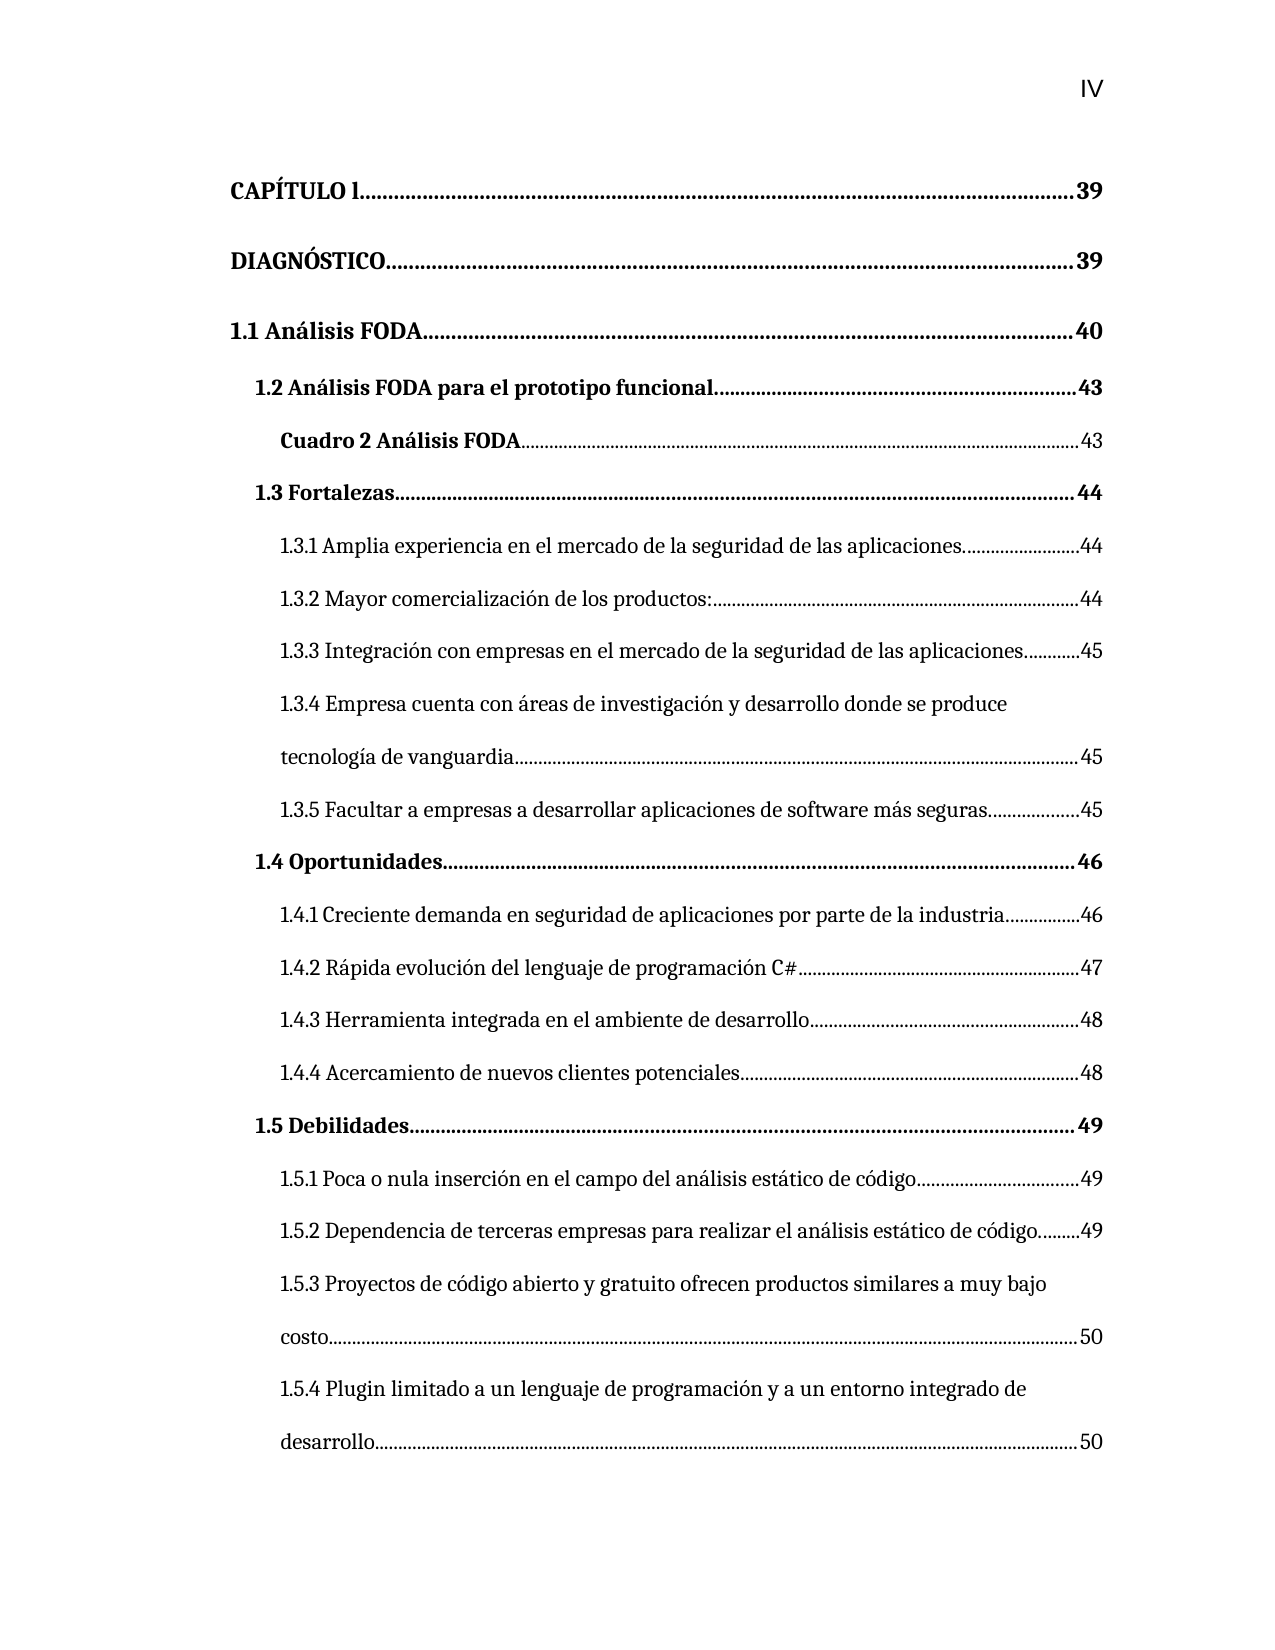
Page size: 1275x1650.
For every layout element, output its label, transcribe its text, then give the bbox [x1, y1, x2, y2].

text 1.3.4 Empresa cuenta con áreas de investigación y desarrollo donde se produce tecnología de vanguardia. 45 [280, 691, 1104, 770]
text 1.3.3 Integración con empresas en el mercado de la seguridad de las aplicaciones. 45 [280, 638, 1104, 664]
text 1.4 Oportunidades 46 [255, 849, 1104, 875]
text 1.1 Análisis FODA 40 [230, 317, 1104, 346]
text Cuadro 2 Análisis FODA 43 [280, 427, 1104, 454]
text 1.5 Debilidades 49 [255, 1113, 1104, 1139]
text CAPÍTULO l 39 [230, 177, 1104, 206]
text 1.3.2 Mayor comercialización de los productos: 44 [280, 586, 1104, 612]
text 1.4.3 Herramienta integrada en el ambiente de desarrollo 48 [280, 1007, 1104, 1033]
text 1.5.2 Dependencia de terceras empresas para realizar el análisis estático de código. 49 [280, 1218, 1104, 1244]
text 1.4.1 Creciente demanda en seguridad de aplicaciones por parte de la industria. 46 [280, 902, 1104, 928]
text 1.3 Fortalezas 44 [255, 480, 1104, 506]
text 1.4.4 Acercamiento de nuevos clientes potenciales 48 [280, 1060, 1104, 1086]
text 1.5.4 Plugin limitado a un lenguaje de programación y a un entorno integrado de desarrollo. 50 [280, 1376, 1104, 1455]
text 1.2 Análisis FODA para el prototipo funcional. 43 [255, 375, 1104, 401]
text 1.5.3 Proyectos de código abierto y gratuito ofrecen productos similares a muy bajo costo. 50 [280, 1271, 1104, 1350]
text 1.4.2 Rápida evolución del lenguaje de programación C# 47 [280, 954, 1104, 981]
text 1.5.1 Poca o nula inserción en el campo del análisis estático de código 49 [280, 1165, 1104, 1192]
text 1.3.1 Amplia experiencia en el mercado de la seguridad de las aplicaciones. 44 [280, 533, 1104, 559]
text DIAGNÓSTICO 39 [230, 247, 1104, 276]
text 1.3.5 Facultar a empresas a desarrollar aplicaciones de software más seguras. 45 [280, 796, 1104, 823]
